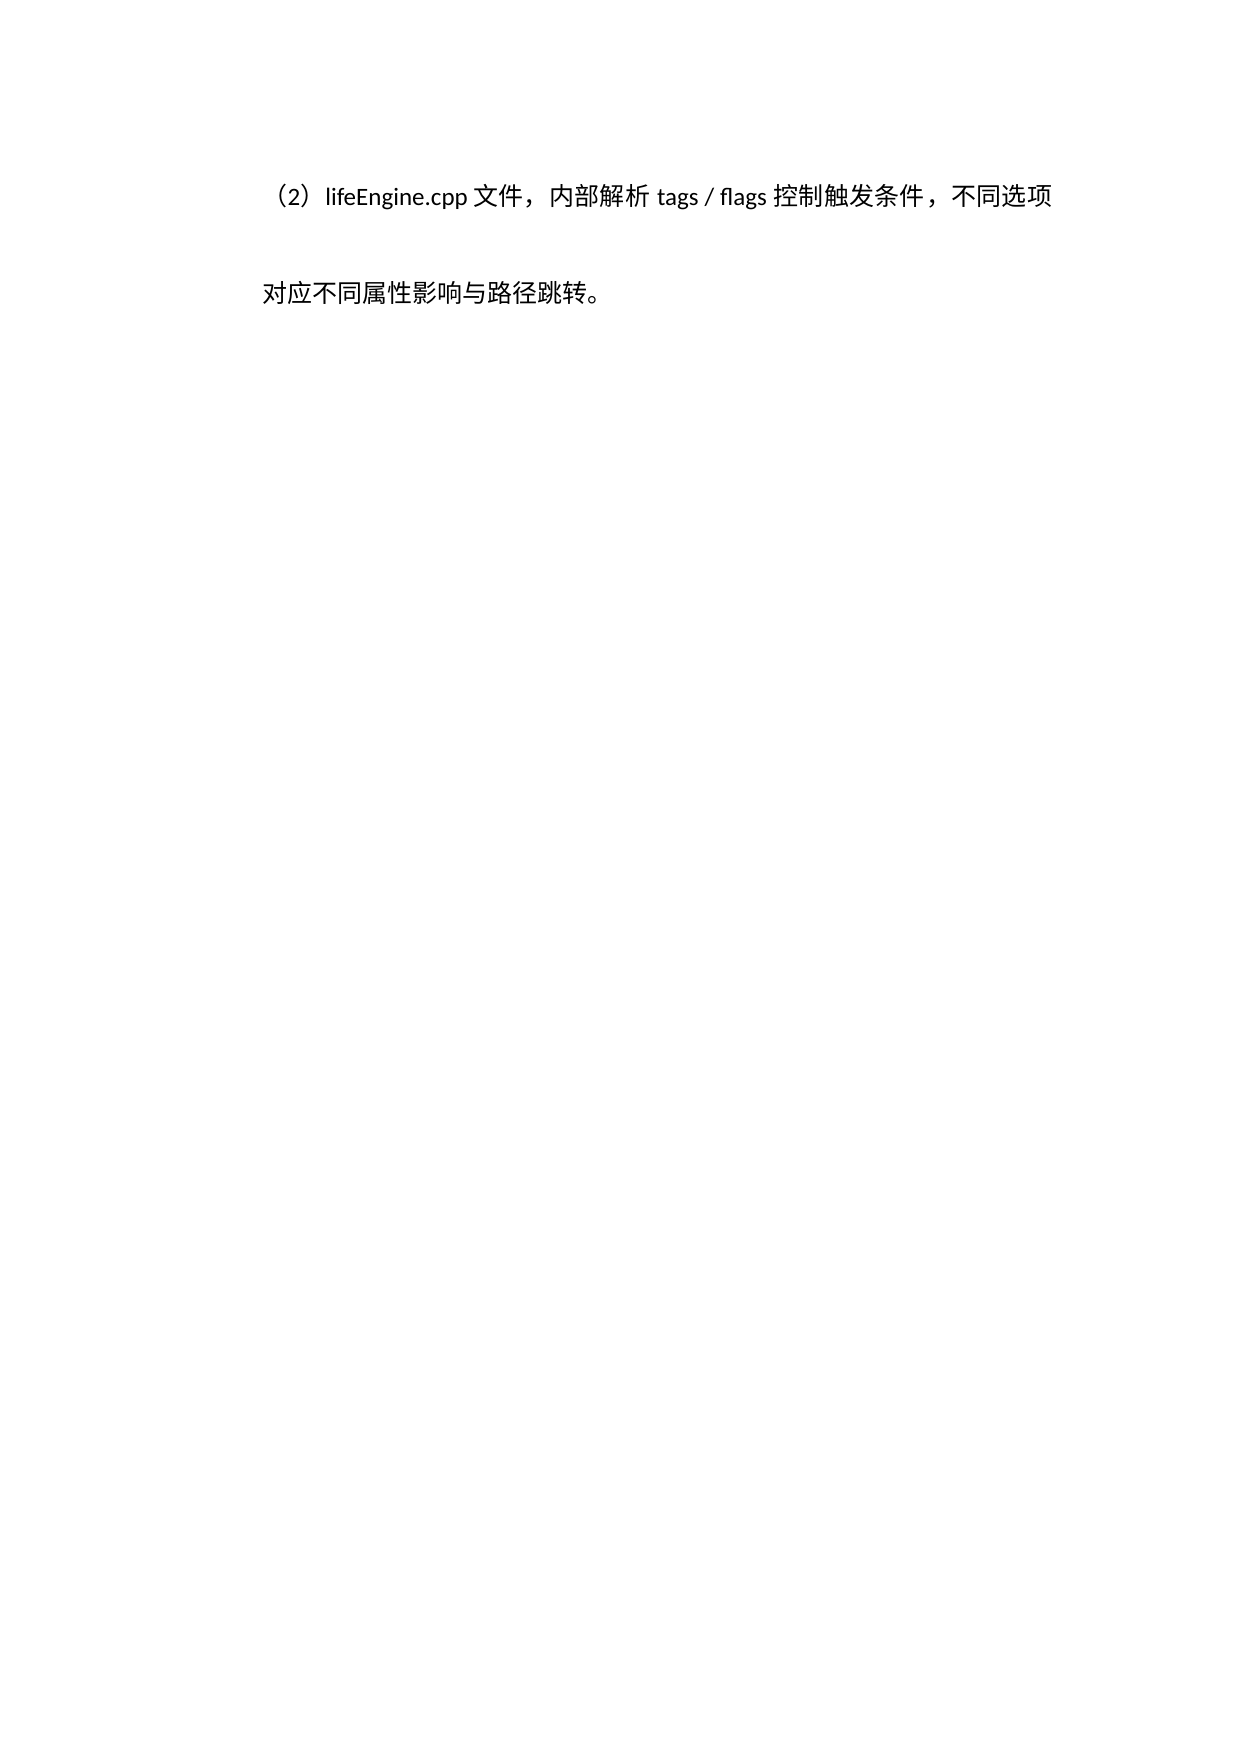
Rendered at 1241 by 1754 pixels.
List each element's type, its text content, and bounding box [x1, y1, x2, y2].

list lifeEngine.cpp文件，内部解析 tags / flags 控制触发条件，不同选项对应不同属性影响与路径跳转。 [262, 162, 1053, 324]
